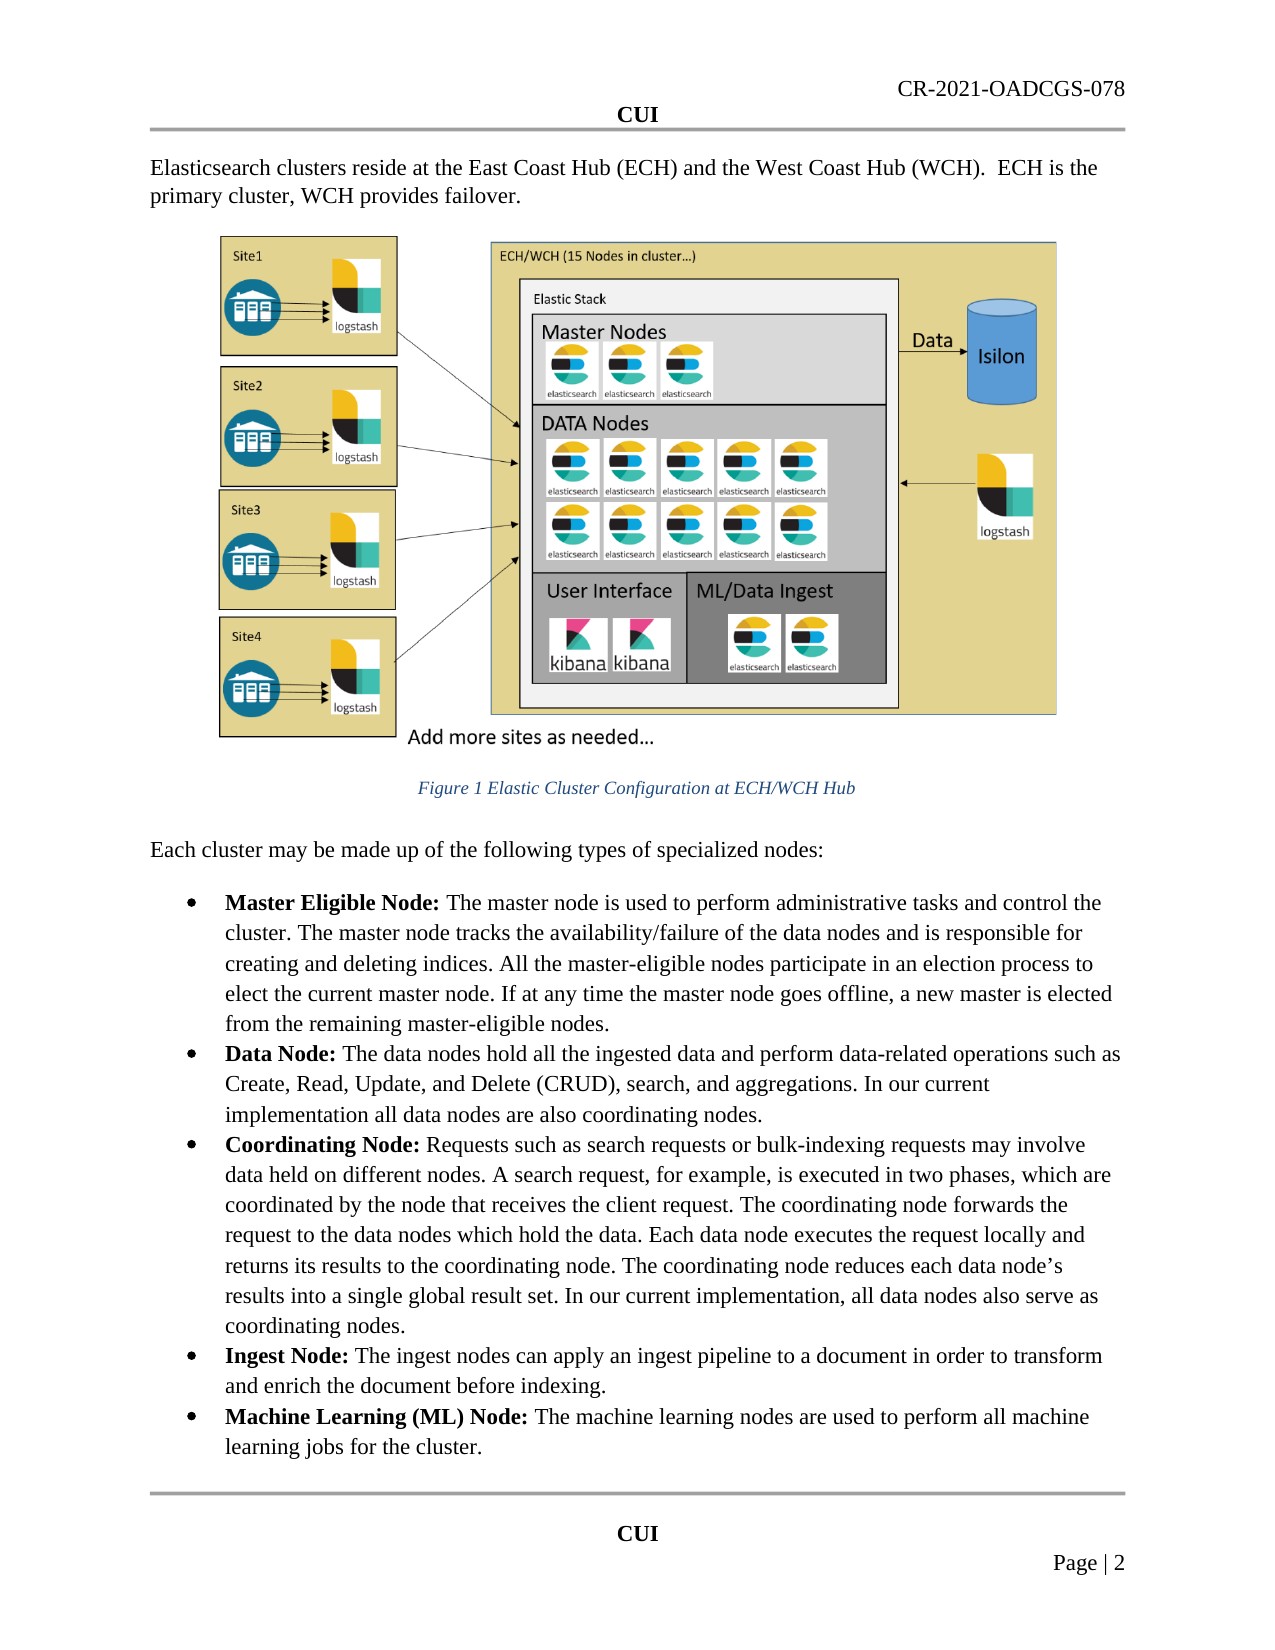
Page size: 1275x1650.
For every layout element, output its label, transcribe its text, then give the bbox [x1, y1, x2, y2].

text Figure 1 Elastic Cluster Configuration at ECH/WCH Hub [150, 777, 1125, 798]
text Elasticsearch clusters reside at the East Coast Hub (ECH) and the West Coast Hub (WCH). ECH is the primary cluster, WCH provides failover. [150, 154, 1125, 209]
list Machine Learning (ML) Node: The machine learning nodes are used to perform all machine learning jobs for the cluster. [187, 1403, 1125, 1459]
picture [218, 236, 1057, 763]
list Master Eligible Node: The master node is used to perform administrative tasks and control the cluster. The master node tracks the availability/failure of the data nodes and is responsible for creating and deleting indices. All the master-eligible nodes participate in an election process to elect the current master node. If at any time the master node goes offline, a new master is elected from the remaining master-eligible nodes. [187, 889, 1125, 1036]
list Data Node: The data nodes hold all the ingested data and perform data-related operations such as Create, Read, Update, and Delete (CRUD), search, and aggregations. In our current implementation all data nodes are also coordinating nodes. [187, 1040, 1125, 1127]
list Coordinating Node: Requests such as search requests or bulk-indexing requests may involve data held on different nodes. A search request, for example, is executed in two phases, which are coordinated by the node that receives the client request. The coordinating node forwards the request to the data nodes which hold the data. Each data node executes the request locally and returns its results to the coordinating node. The coordinating node reduces each data node’s results into a single global result set. In our current implementation, all data nodes also serve as coordinating nodes. [187, 1131, 1125, 1338]
text Each cluster may be made up of the following types of specialized nodes: [150, 836, 1125, 862]
list Ingest Node: The ingest nodes can apply an ingest pipeline to a document in order to transform and enrich the document before indexing. [187, 1342, 1125, 1399]
